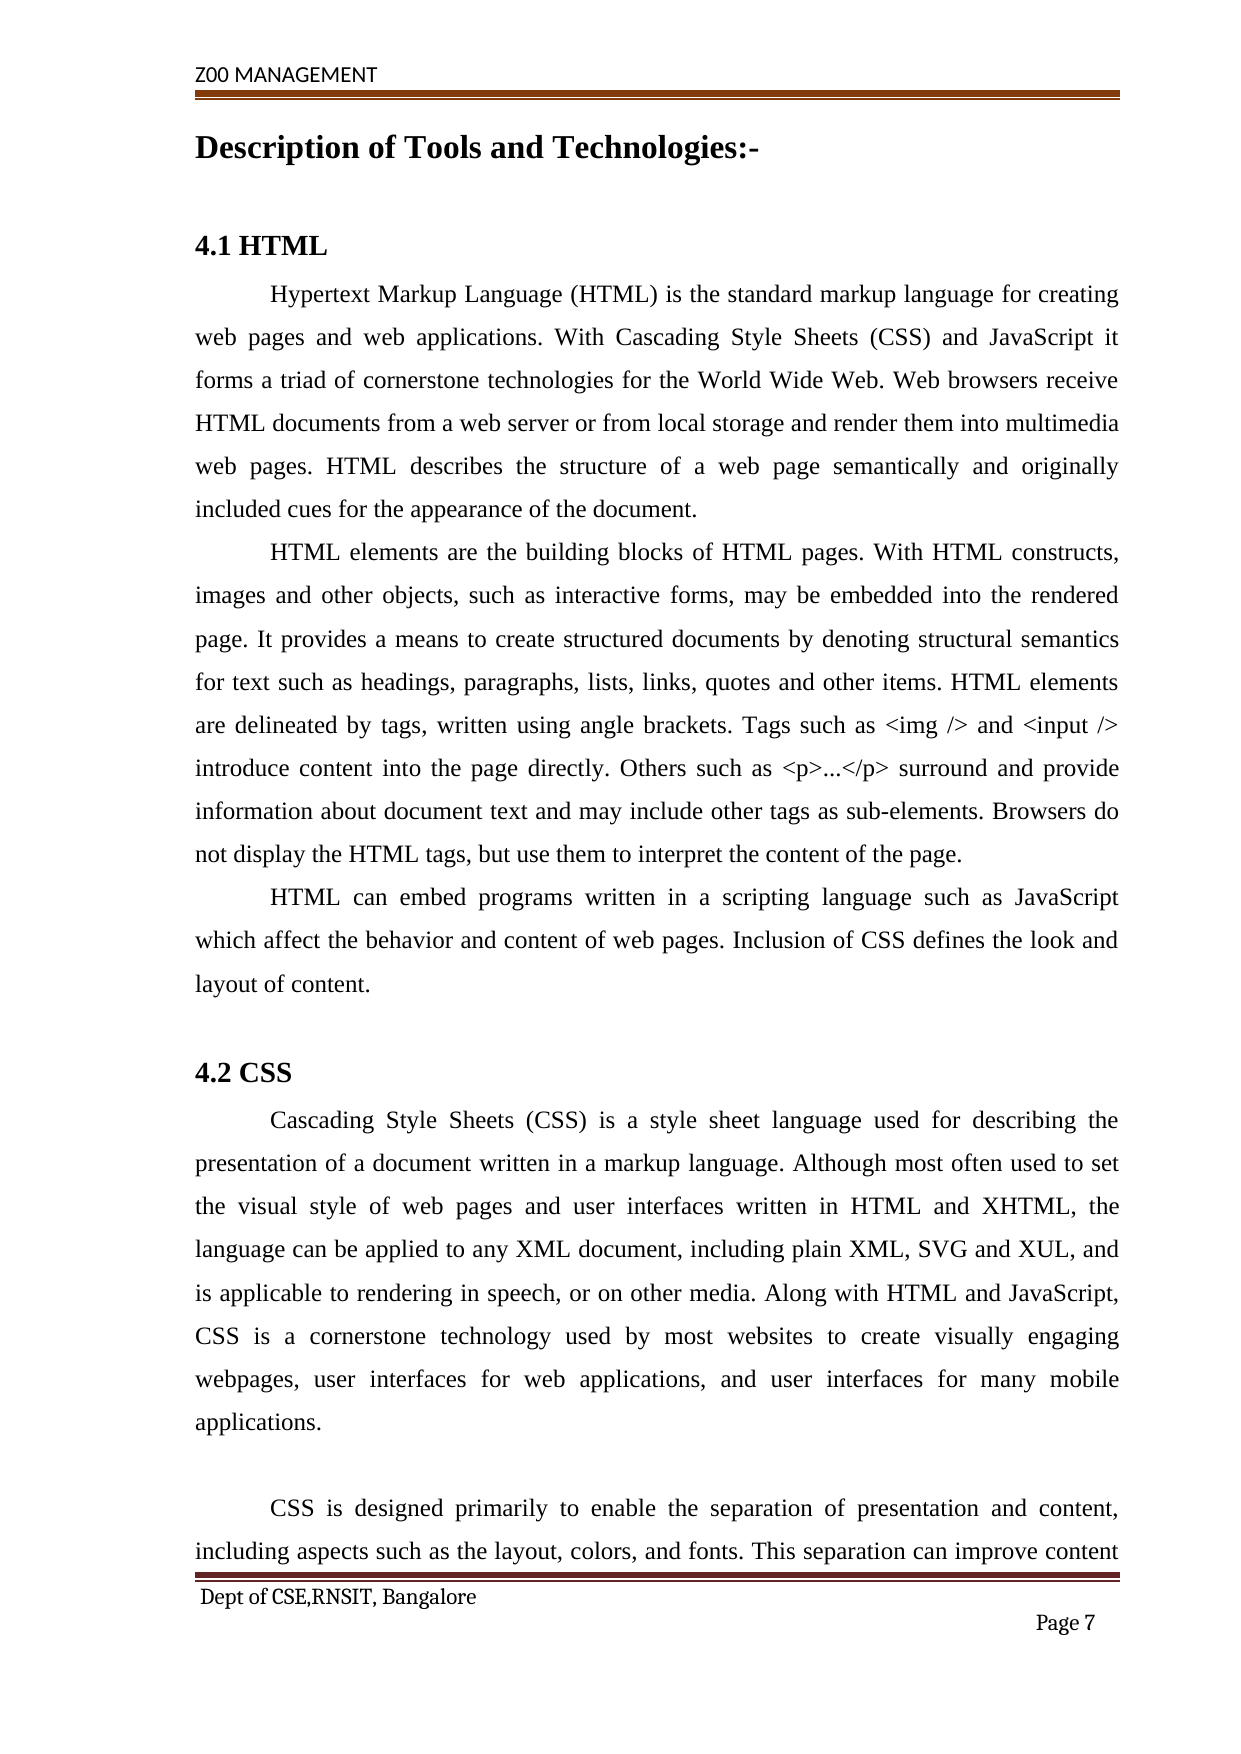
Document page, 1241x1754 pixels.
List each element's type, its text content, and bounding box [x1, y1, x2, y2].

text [195, 1493, 1120, 1565]
text Cascading Style Sheets (CSS) is a style sheet language used for describing the presentation of a document written in a markup language. Although most often used to set the visual style of web pages and user interfaces written in HTML and XHTML, the language can be applied to any XML document, including plain XML, SVG and XUL, and is applicable to rendering in speech, or on other media. Along with HTML and JavaScript, CSS is a cornerstone technology used by most websites to create visually engaging webpages, user interfaces for web applications, and user interfaces for many mobile applications. [195, 1105, 1120, 1436]
text Hypertext Markup Language (HTML) is the standard markup language for creating web pages and web applications. With Cascading Style Sheets (CSS) and JavaScript it forms a triad of cornerstone technologies for the World Wide Web. Web browsers receive HTML documents from a web server or from local storage and render them into multimedia web pages. HTML describes the structure of a web page semantically and originally included cues for the appearance of the document. [195, 279, 1120, 523]
text HTML elements are the building blocks of HTML pages. With HTML constructs, images and other objects, such as interactive forms, may be embedded into the rendered page. It provides a means to create structured documents by denoting structural semantics for text such as headings, paragraphs, lists, links, quotes and other items. HTML elements are delineated by tags, written using angle brackets. Tags such as <img /> and <input /> introduce content into the page directly. Others such as <p>...</p> surround and provide information about document text and may include other tags as sub-elements. Browsers do not display the HTML tags, but use them to interpret the content of the page. [195, 537, 1120, 868]
text 4.1 HTML [195, 228, 1120, 262]
text HTML can embed programs written in a scripting language such as JavaScript which affect the behavior and content of web pages. Inclusion of CSS defines the look and layout of content. [195, 882, 1120, 997]
text Description of Tools and Technologies:- [195, 128, 1120, 166]
text 4.2 CSS [195, 1055, 1120, 1088]
